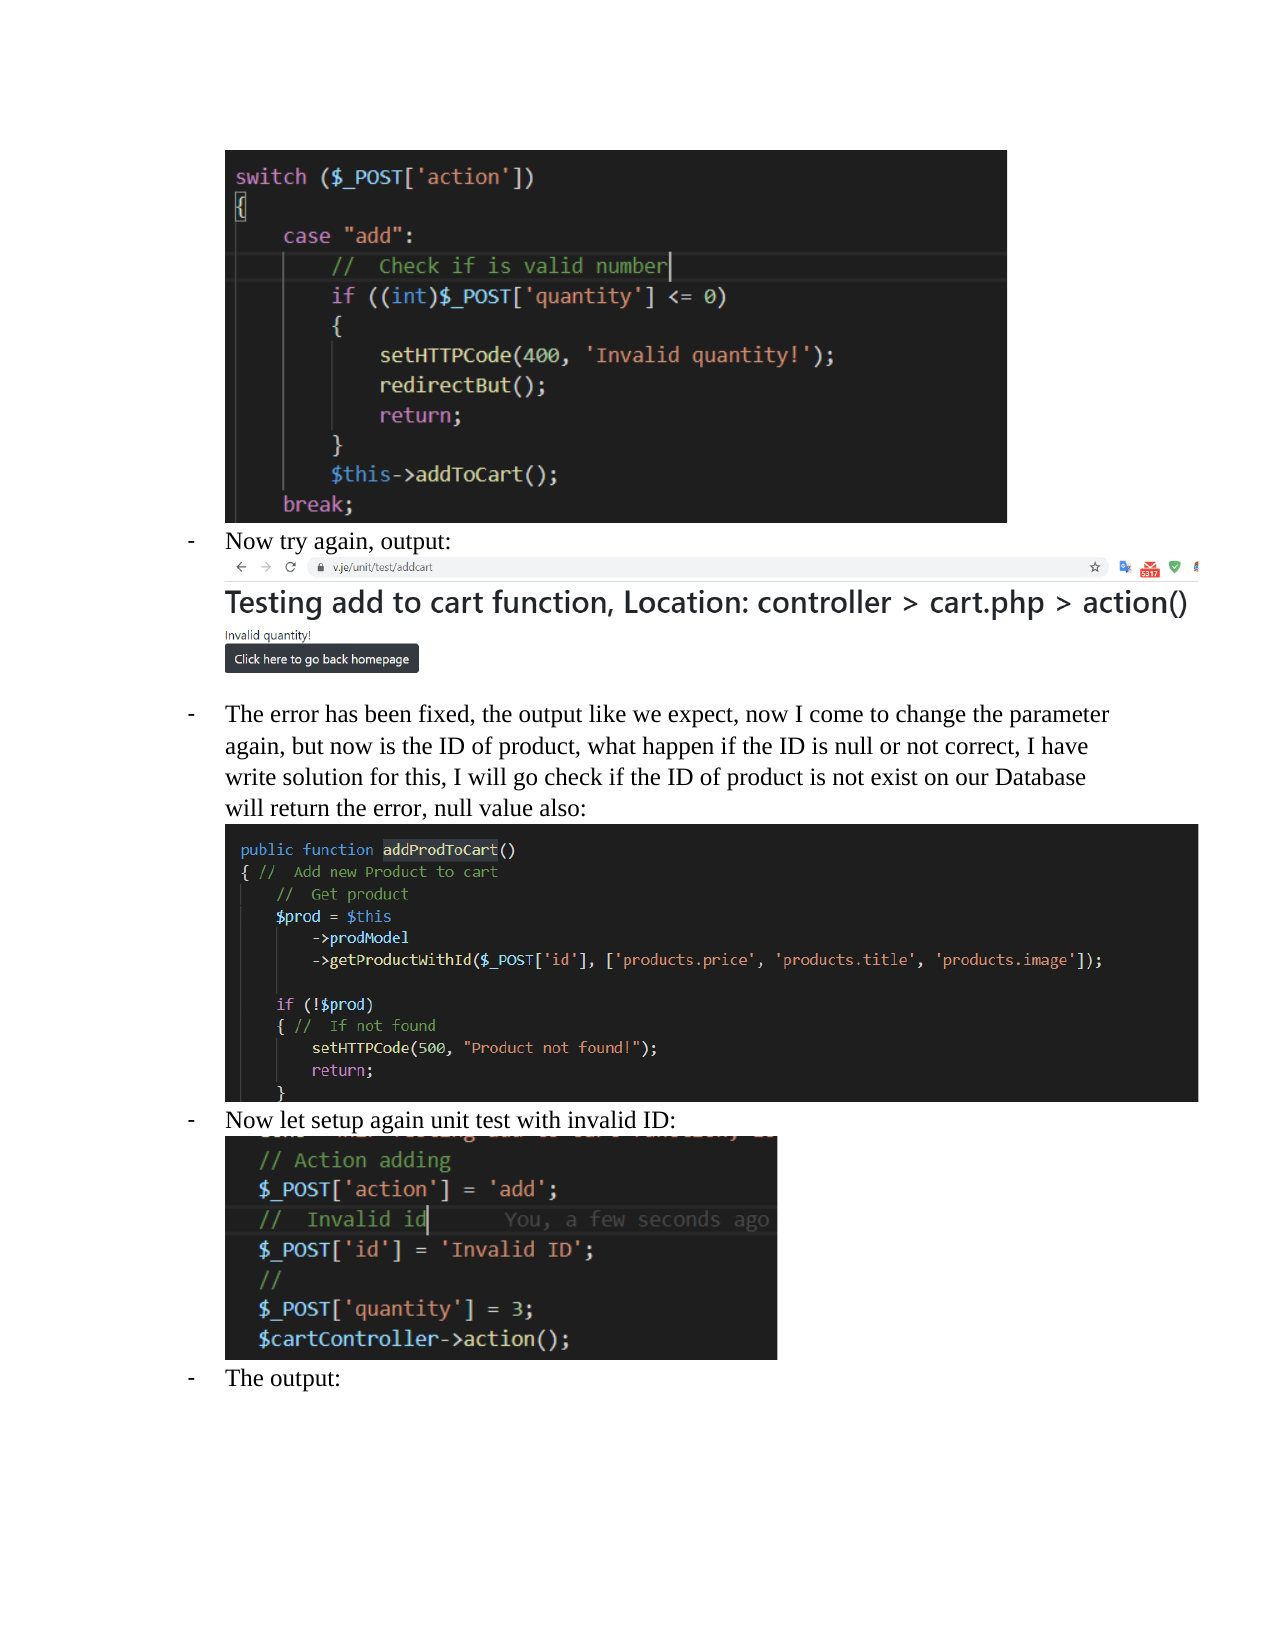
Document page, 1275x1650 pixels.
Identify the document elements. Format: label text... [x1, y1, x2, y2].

picture [225, 1136, 778, 1360]
list The output: [187, 1362, 1125, 1392]
list Now let setup again unit test with invalid ID: [187, 1104, 1125, 1134]
picture [225, 557, 1199, 697]
list The error has been fixed, the output like we expect, now I come to change the parameter again, but now is the ID of product, what happen if the ID is null or not correct, I have write solution for this, I will go check if the ID of product is not exist on our Database will return the error, null value also: [187, 698, 1125, 822]
list Now try again, output: [187, 525, 1125, 555]
picture [225, 824, 1199, 1102]
picture [225, 150, 1008, 523]
